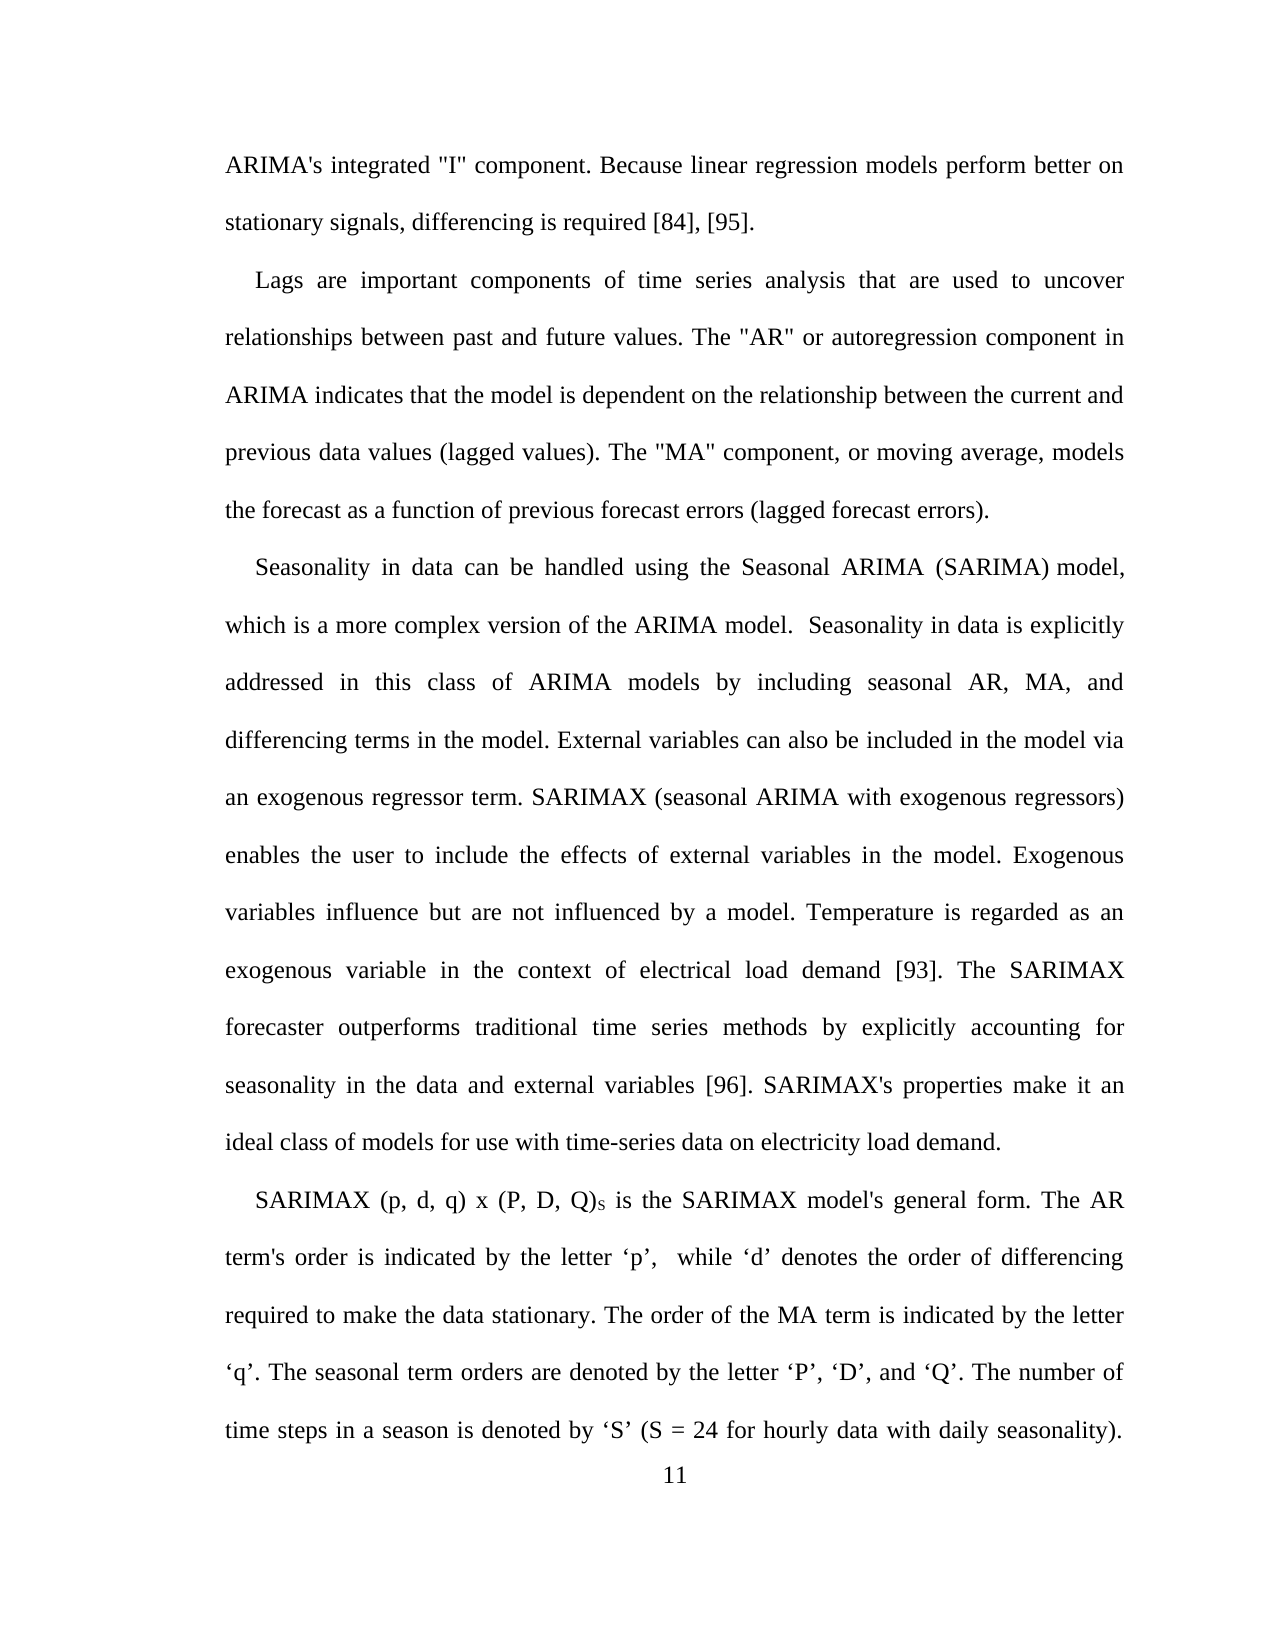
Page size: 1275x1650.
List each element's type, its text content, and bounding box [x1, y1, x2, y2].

text Lags are important components of time series analysis that are used to uncover relationships between past and future values. The "AR" or autoregression component in ARIMA indicates that the model is dependent on the relationship between the current and previous data values (lagged values). The "MA" component, or moving average, models the forecast as a function of previous forecast errors (lagged forecast errors). [225, 265, 1125, 524]
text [225, 150, 1125, 236]
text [225, 1185, 1125, 1444]
text Seasonality in data can be handled using the Seasonal ARIMA (SARIMA) model, which is a more complex version of the ARIMA model. Seasonality in data is explicitly addressed in this class of ARIMA models by including seasonal AR, MA, and differencing terms in the model. External variables can also be included in the model via an exogenous regressor term. SARIMAX (seasonal ARIMA with exogenous regressors) enables the user to include the effects of external variables in the model. Exogenous variables influence but are not influenced by a model. Temperature is regarded as an exogenous variable in the context of electrical load demand [93]. The SARIMAX forecaster outperforms traditional time series methods by explicitly accounting for seasonality in the data and external variables [96]. SARIMAX's properties make it an ideal class of models for use with time-series data on electricity load demand. [225, 552, 1125, 1156]
